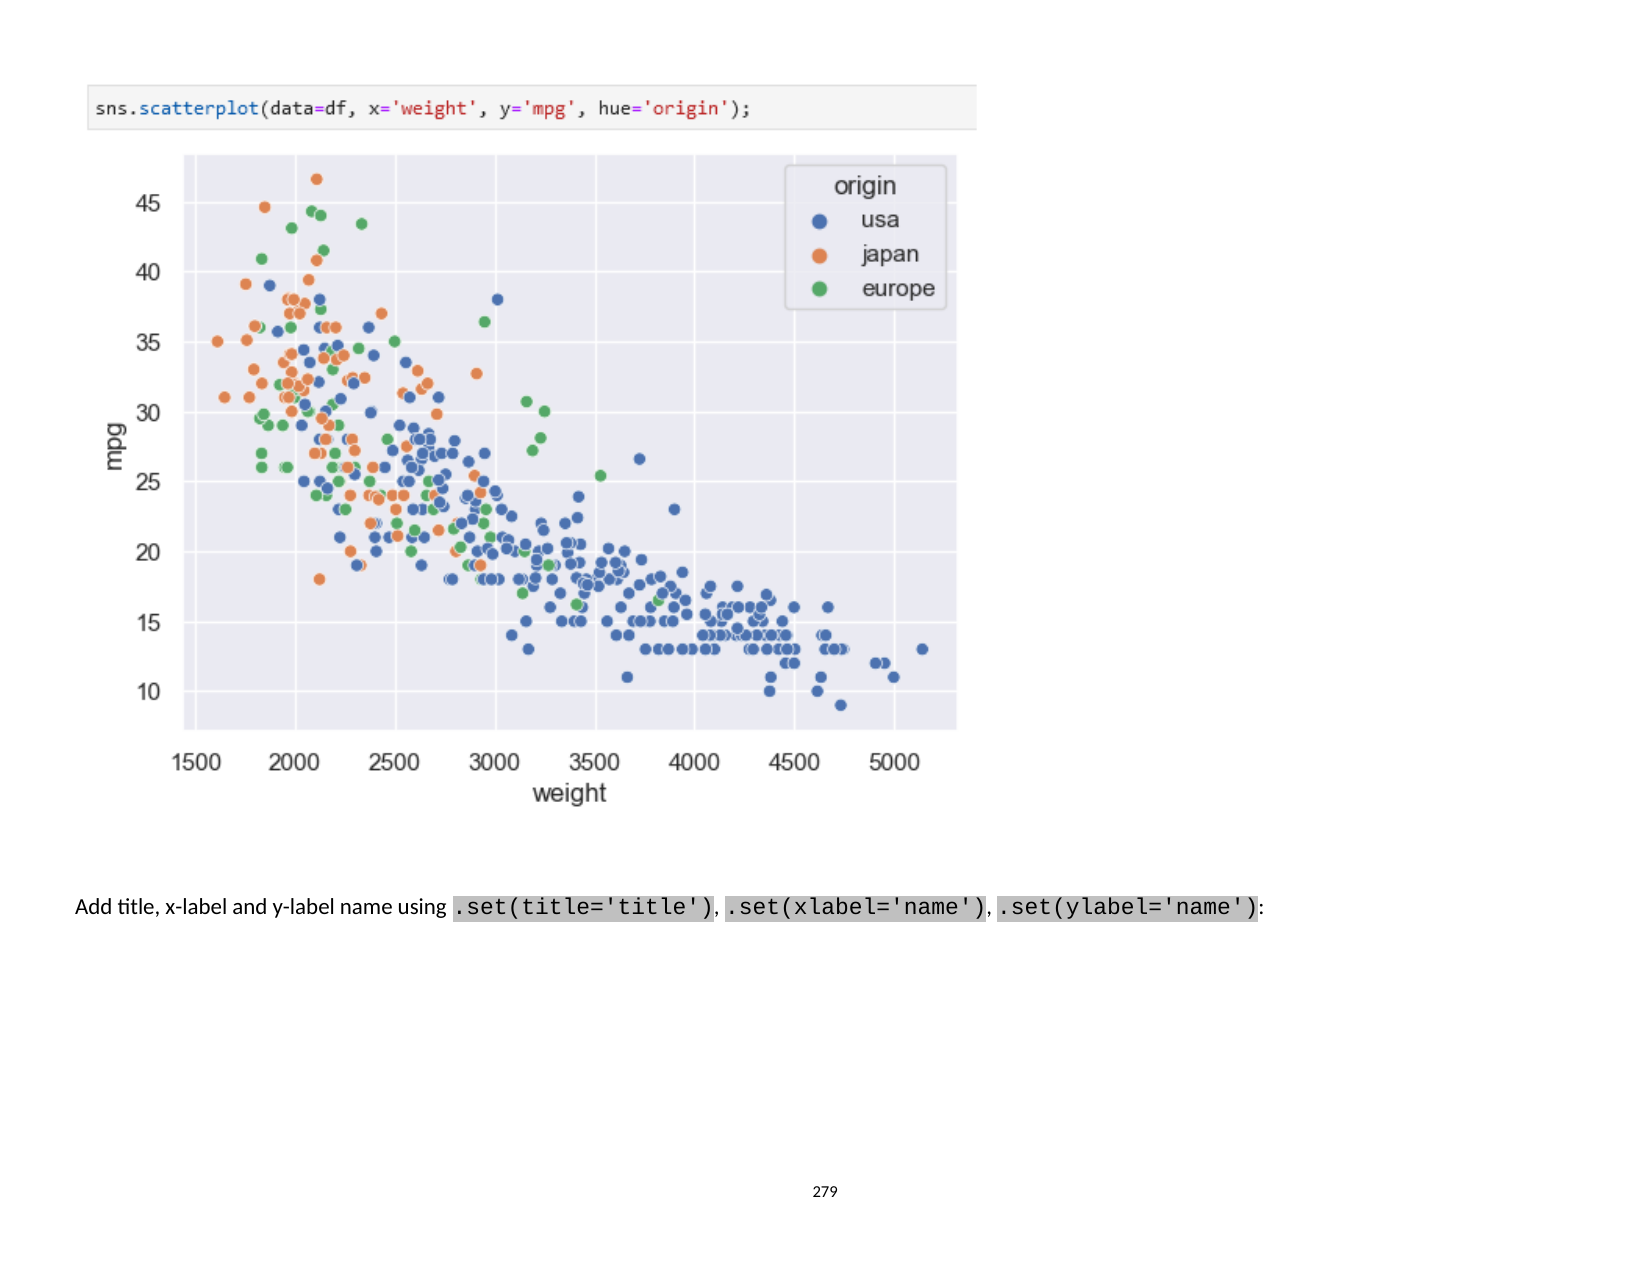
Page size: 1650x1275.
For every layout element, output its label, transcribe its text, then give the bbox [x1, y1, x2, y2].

picture [75, 75, 977, 827]
text Add title, x-label and y-label name using .set(title='title'), .set(xlabel='name'), .set(ylabel='name'): [75, 892, 1575, 922]
